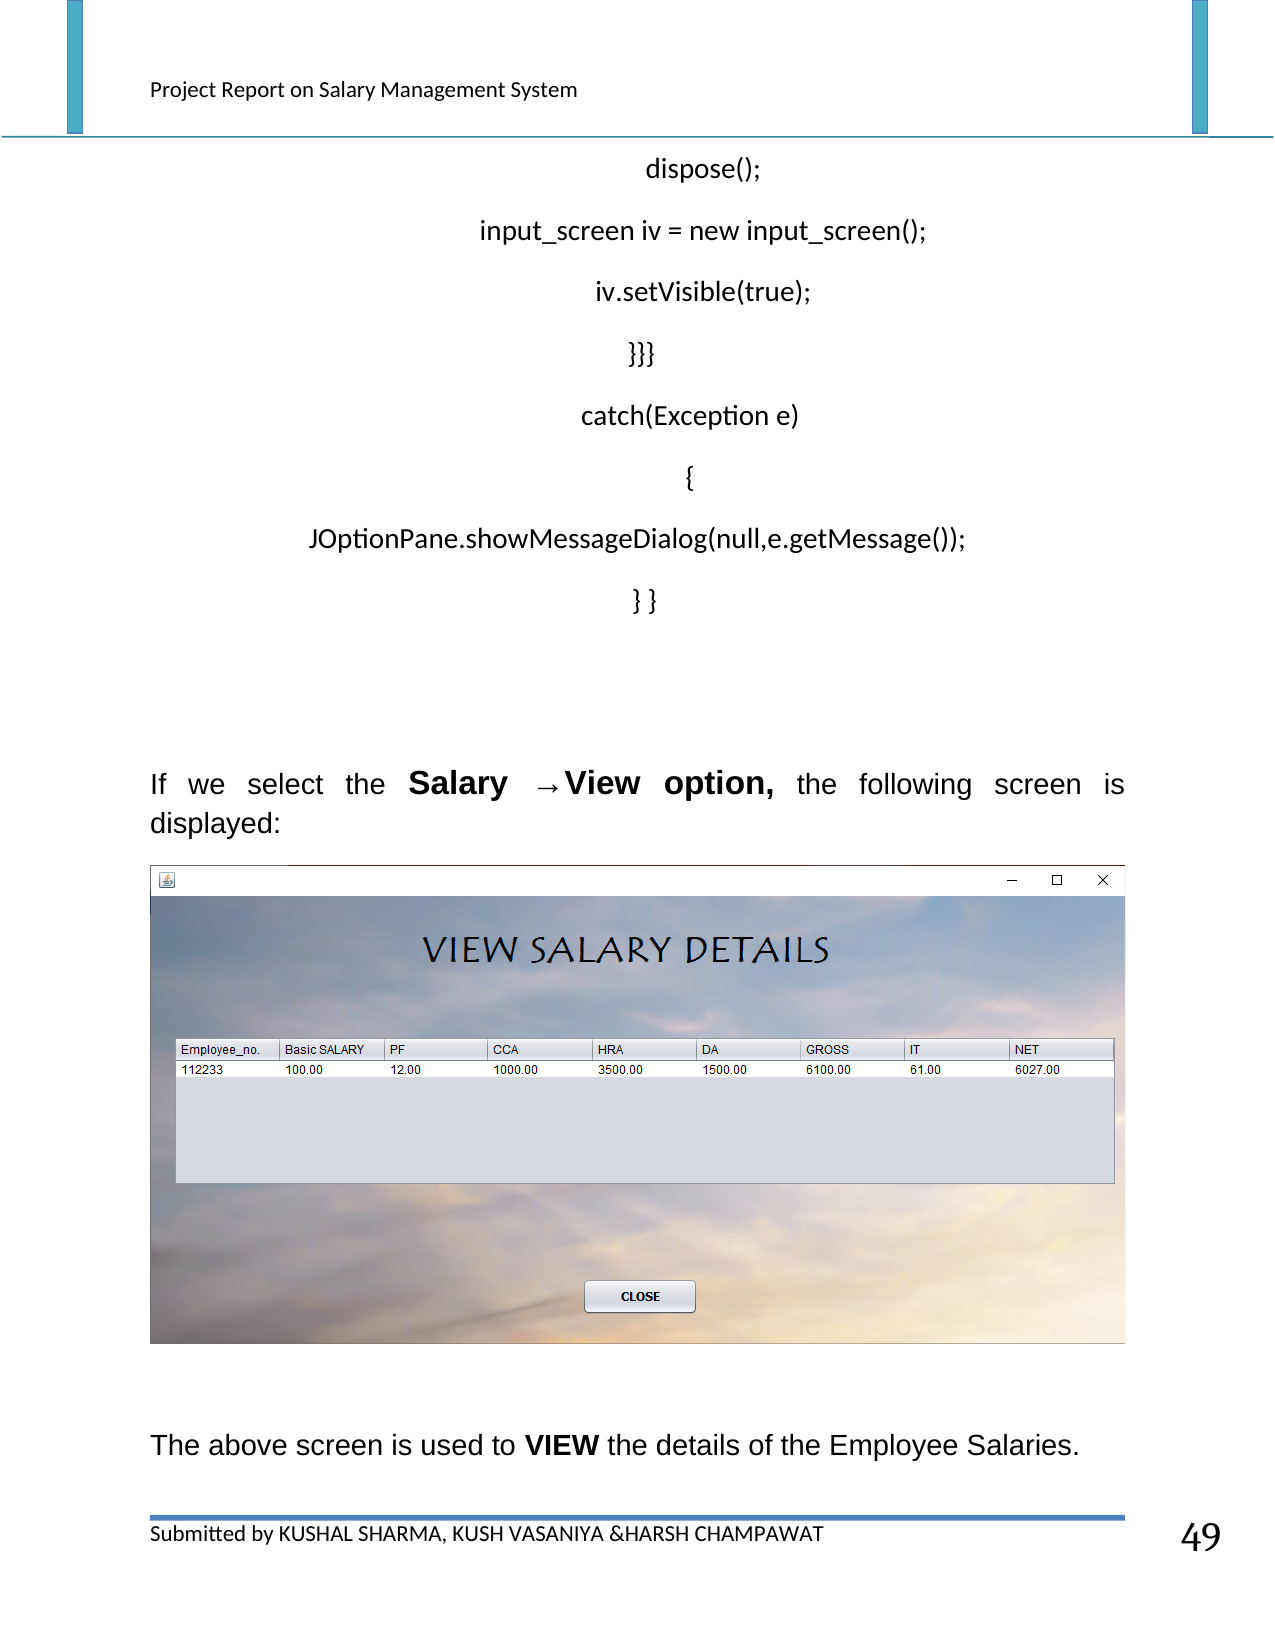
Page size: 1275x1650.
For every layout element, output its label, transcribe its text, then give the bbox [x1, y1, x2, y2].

text If we select the Salary →View option, the following screen is displayed: [150, 763, 1125, 840]
text }}} [150, 335, 1125, 371]
text dispose(); [150, 150, 1125, 186]
text iv.setVisible(true); [150, 273, 1125, 309]
text input_screen iv = new input_screen(); [150, 212, 1125, 247]
text The above screen is used to VIEW the details of the Employee Salaries. [150, 1428, 1125, 1462]
text } } [150, 582, 1125, 618]
text catch(Exception e) [150, 397, 1125, 433]
picture [150, 865, 1125, 1344]
text JOptionPane.showMessageDialog(null,e.getMessage()); [150, 521, 1125, 556]
text { [150, 459, 1125, 494]
